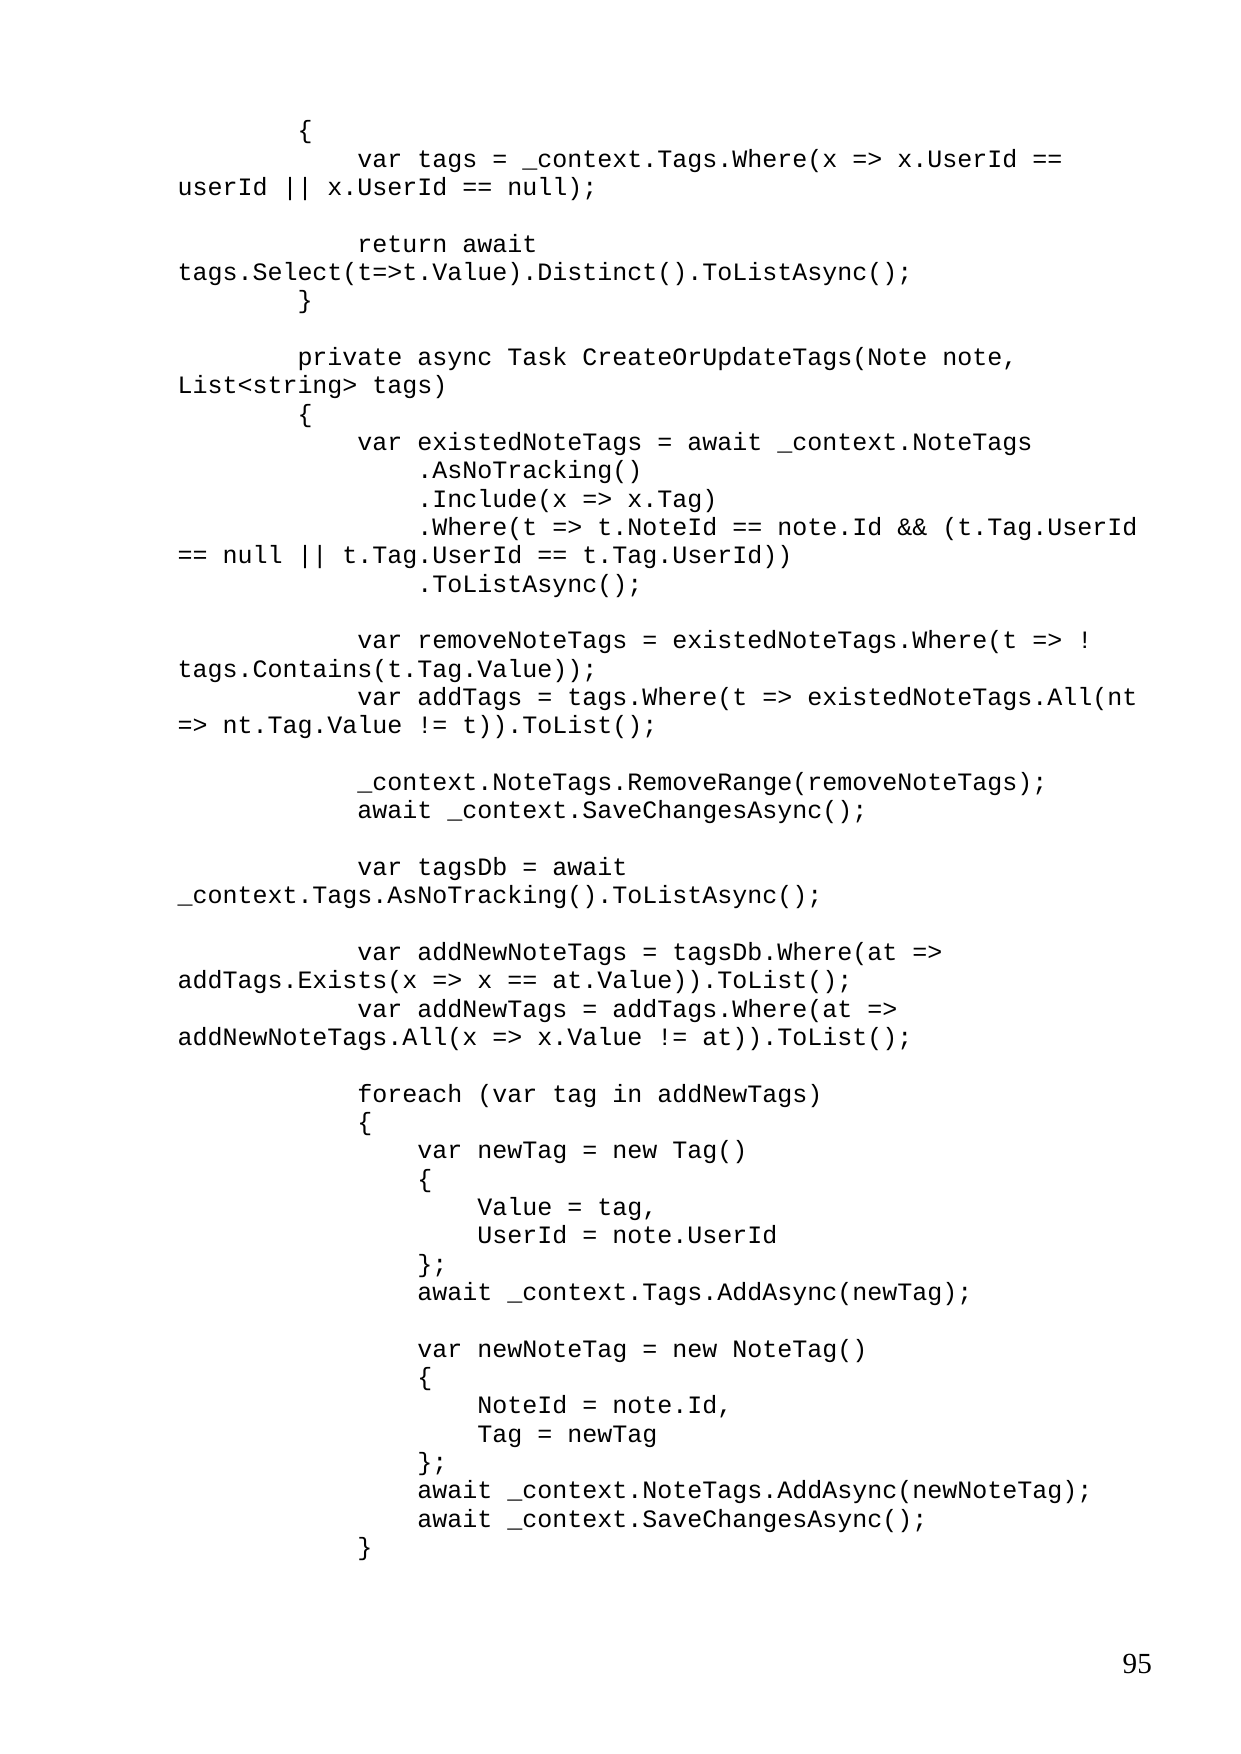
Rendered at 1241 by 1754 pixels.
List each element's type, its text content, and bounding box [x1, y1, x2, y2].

text UserId = note.UserId [177, 1223, 1152, 1251]
text { [177, 118, 1152, 146]
text .ToListAsync(); [177, 571, 1152, 600]
text { [177, 401, 1152, 430]
text .AsNoTracking() [177, 458, 1152, 486]
text var addNewNoteTags = tagsDb.Where(at => addTags.Exists(x => x == at.Value)).ToList(); [177, 940, 1152, 996]
text var addNewTags = addTags.Where(at => addNewNoteTags.All(x => x.Value != at)).ToList(); [177, 996, 1152, 1053]
text return await tags.Select(t=>t.Value).Distinct().ToListAsync(); [177, 231, 1152, 288]
text .Where(t => t.NoteId == note.Id && (t.Tag.UserId == null || t.Tag.UserId == t.Tag.UserId)) [177, 515, 1152, 571]
text var tags = _context.Tags.Where(x => x.UserId == userId || x.UserId == null); [177, 146, 1152, 203]
text Value = tag, [177, 1195, 1152, 1223]
text NoteId = note.Id, [177, 1393, 1152, 1421]
text { [177, 1365, 1152, 1393]
text await _context.Tags.AddAsync(newTag); [177, 1280, 1152, 1308]
text }; [177, 1450, 1152, 1478]
text var addTags = tags.Where(t => existedNoteTags.All(nt => nt.Tag.Value != t)).ToList(); [177, 685, 1152, 741]
text await _context.SaveChangesAsync(); [177, 798, 1152, 826]
text } [177, 1535, 1152, 1563]
text } [177, 288, 1152, 316]
text .Include(x => x.Tag) [177, 486, 1152, 515]
text _context.NoteTags.RemoveRange(removeNoteTags); [177, 770, 1152, 798]
text { [177, 1110, 1152, 1138]
text { [177, 1166, 1152, 1195]
text var newTag = new Tag() [177, 1138, 1152, 1166]
text await _context.NoteTags.AddAsync(newNoteTag); [177, 1478, 1152, 1506]
text var tagsDb = await _context.Tags.AsNoTracking().ToListAsync(); [177, 855, 1152, 911]
text Tag = newTag [177, 1421, 1152, 1450]
text private async Task CreateOrUpdateTags(Note note, List<string> tags) [177, 345, 1152, 401]
text foreach (var tag in addNewTags) [177, 1081, 1152, 1110]
text }; [177, 1251, 1152, 1280]
text var removeNoteTags = existedNoteTags.Where(t => !tags.Contains(t.Tag.Value)); [177, 628, 1152, 685]
text var existedNoteTags = await _context.NoteTags [177, 430, 1152, 458]
text var newNoteTag = new NoteTag() [177, 1336, 1152, 1365]
text await _context.SaveChangesAsync(); [177, 1506, 1152, 1535]
